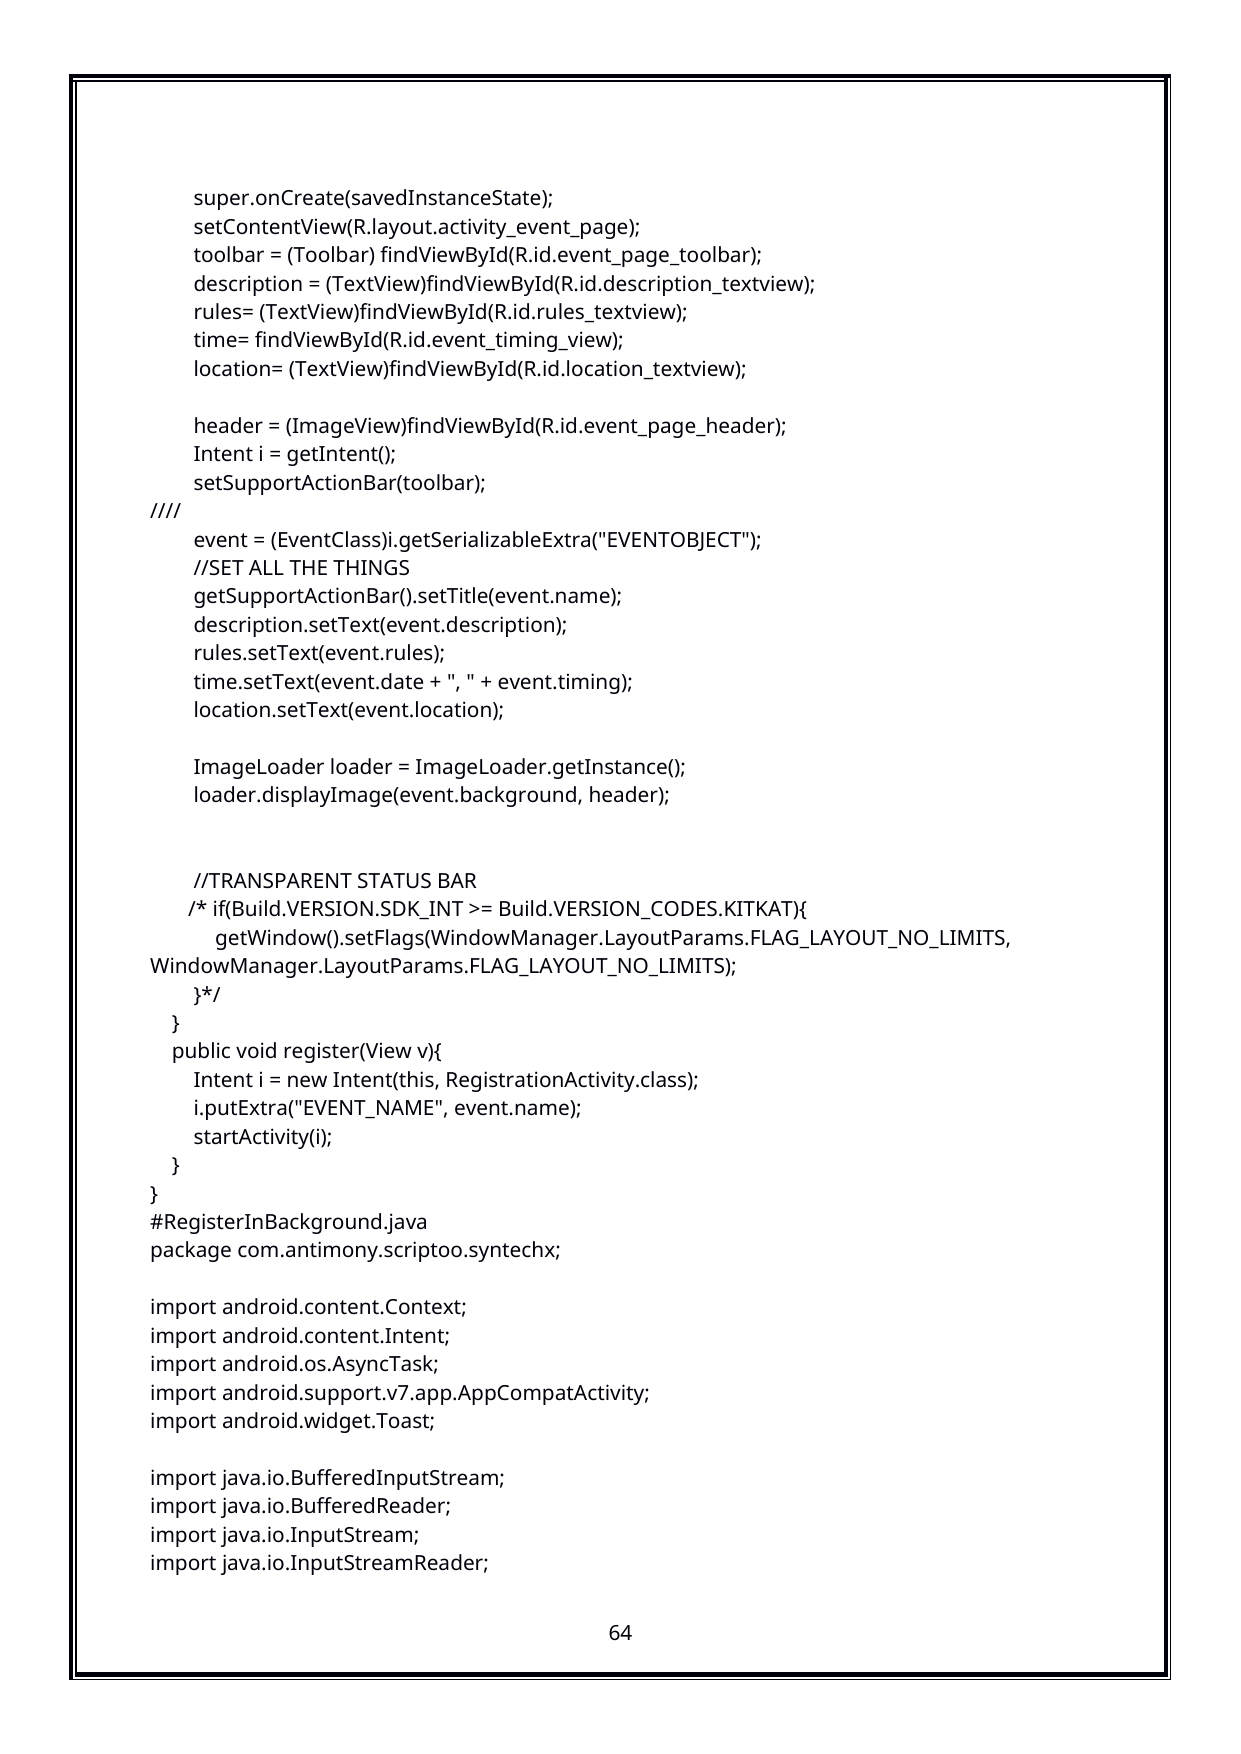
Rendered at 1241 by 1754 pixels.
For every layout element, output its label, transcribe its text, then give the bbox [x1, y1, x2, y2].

text i.putExtra("EVENT_NAME", event.name); [150, 1093, 1090, 1122]
text //TRANSPARENT STATUS BAR [150, 866, 1090, 894]
text loader.displayImage(event.background, header); [150, 781, 1090, 809]
text #RegisterInBackground.java [150, 1207, 1090, 1236]
text } [150, 1179, 1090, 1207]
text startActivity(i); [150, 1122, 1090, 1150]
text /* if(Build.VERSION.SDK_INT >= Build.VERSION_CODES.KITKAT){ [150, 894, 1090, 923]
text import android.widget.Toast; [150, 1406, 1090, 1435]
text import java.io.BufferedInputStream; [150, 1463, 1090, 1492]
text location.setText(event.location); [150, 695, 1090, 724]
text package com.antimony.scriptoo.syntechx; [150, 1236, 1090, 1264]
text setSupportActionBar(toolbar); [150, 468, 1090, 496]
text }*/ [150, 980, 1090, 1008]
text Intent i = getIntent(); [150, 439, 1090, 468]
text import java.io.BufferedReader; [150, 1492, 1090, 1520]
text setContentView(R.layout.activity_event_page); [150, 212, 1090, 240]
text getWindow().setFlags(WindowManager.LayoutParams.FLAG_LAYOUT_NO_LIMITS, WindowManager.LayoutParams.FLAG_LAYOUT_NO_LIMITS); [150, 923, 1090, 980]
text location= (TextView)findViewById(R.id.location_textview); [150, 354, 1090, 382]
text time.setText(event.date + ", " + event.timing); [150, 667, 1090, 695]
text import android.content.Intent; [150, 1321, 1090, 1349]
text description.setText(event.description); [150, 610, 1090, 638]
text import java.io.InputStream; [150, 1520, 1090, 1548]
text event = (EventClass)i.getSerializableExtra("EVENTOBJECT"); [150, 525, 1090, 553]
text header = (ImageView)findViewById(R.id.event_page_header); [150, 411, 1090, 439]
text ImageLoader loader = ImageLoader.getInstance(); [150, 752, 1090, 781]
text getSupportActionBar().setTitle(event.name); [150, 582, 1090, 610]
text description = (TextView)findViewById(R.id.description_textview); [150, 269, 1090, 297]
text } [150, 1150, 1090, 1179]
text import java.io.InputStreamReader; [150, 1548, 1090, 1577]
text rules= (TextView)findViewById(R.id.rules_textview); [150, 297, 1090, 326]
text import android.support.v7.app.AppCompatActivity; [150, 1378, 1090, 1406]
text import android.os.AsyncTask; [150, 1349, 1090, 1378]
text public void register(View v){ [150, 1037, 1090, 1065]
text toolbar = (Toolbar) findViewById(R.id.event_page_toolbar); [150, 240, 1090, 269]
text super.onCreate(savedInstanceState); [150, 183, 1090, 212]
text rules.setText(event.rules); [150, 638, 1090, 667]
text Intent i = new Intent(this, RegistrationActivity.class); [150, 1065, 1090, 1093]
text } [150, 1008, 1090, 1037]
text //// [150, 496, 1090, 525]
text //SET ALL THE THINGS [150, 553, 1090, 582]
text time= findViewById(R.id.event_timing_view); [150, 326, 1090, 354]
text import android.content.Context; [150, 1292, 1090, 1321]
